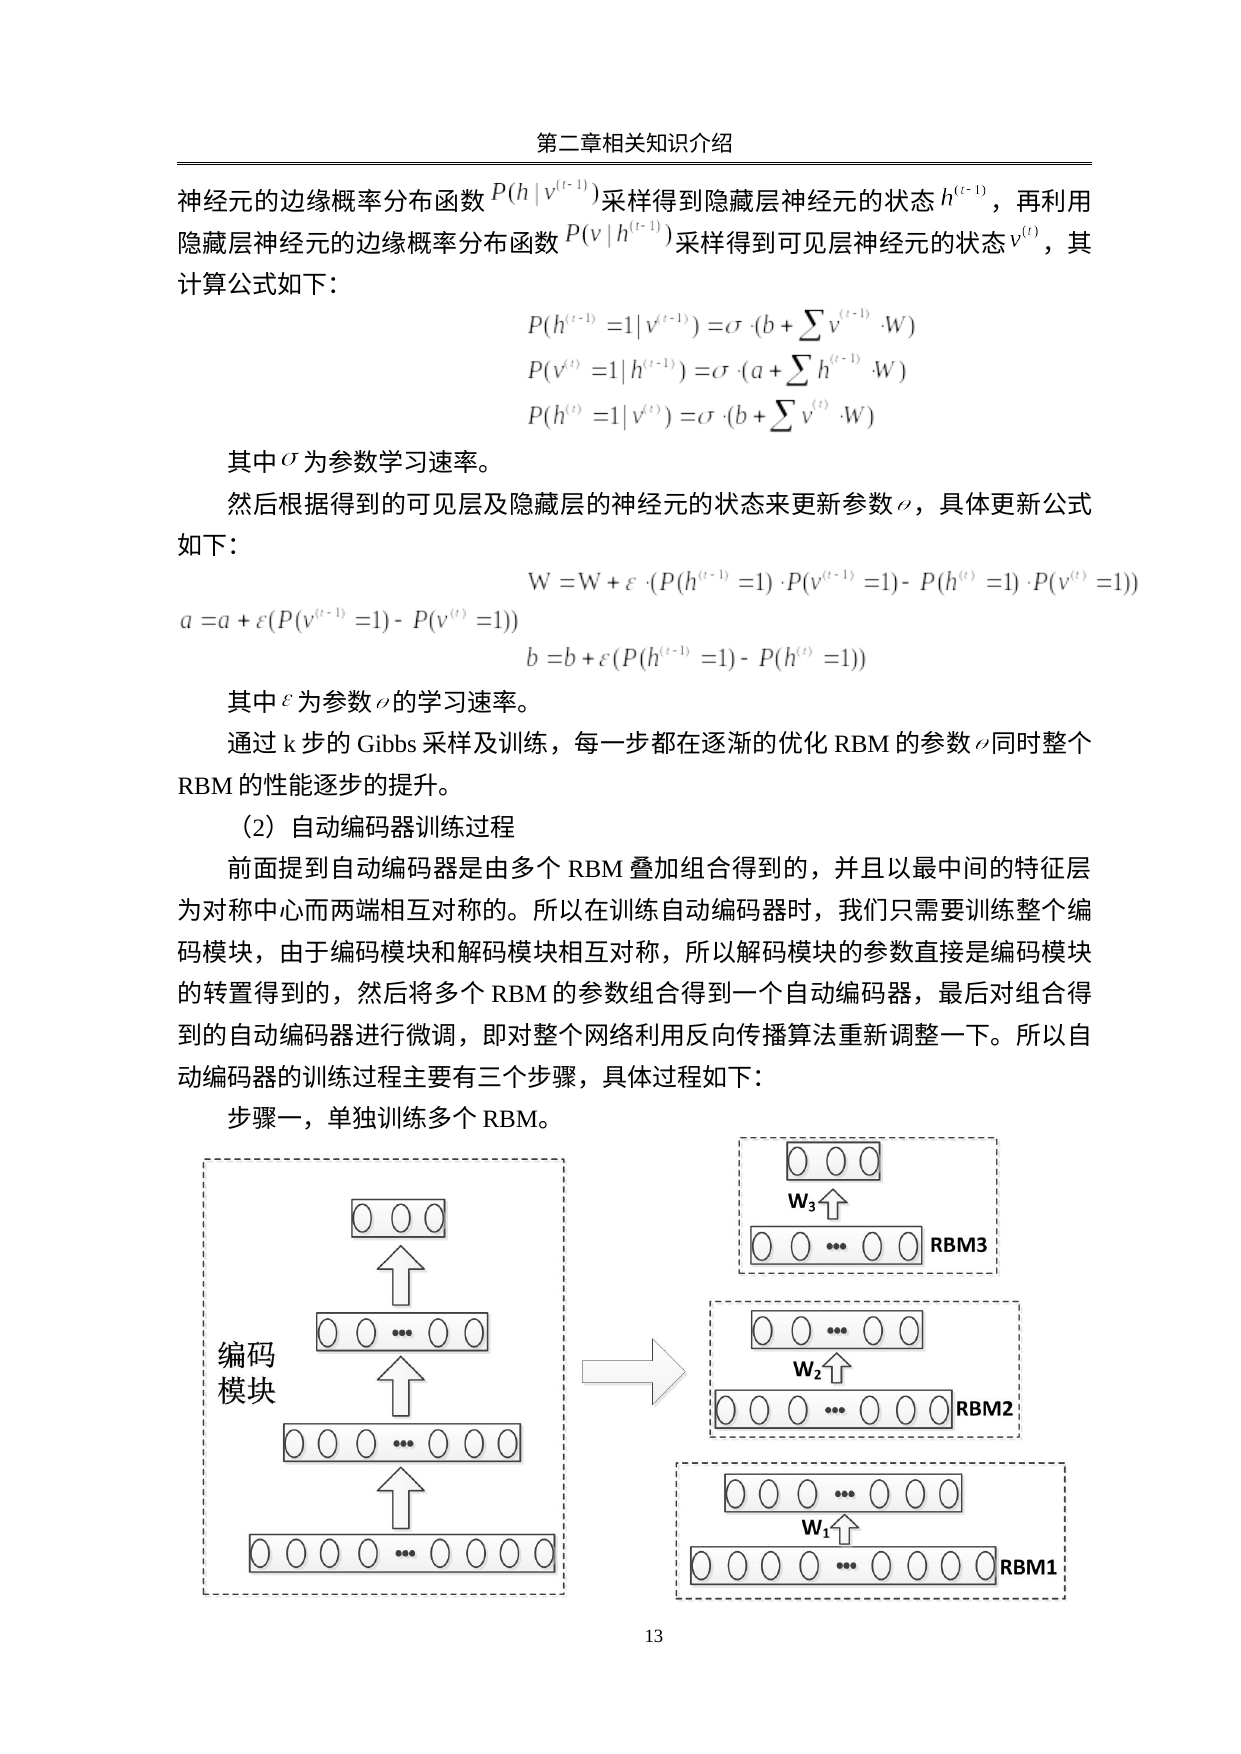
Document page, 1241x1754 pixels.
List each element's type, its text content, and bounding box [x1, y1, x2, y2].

text 其中为参数的学习速率。 [177, 678, 1092, 719]
picture [202, 1136, 1068, 1602]
text （2）自动编码器训练过程 [177, 803, 1092, 844]
text 然后根据得到的可见层及隐藏层的神经元的状态来更新参数，具体更新公式如下： [177, 480, 1092, 563]
text 其中为参数学习速率。 [177, 438, 1092, 480]
text 步骤一，单独训练多个RBM。 [177, 1094, 1092, 1136]
text 前面提到自动编码器是由多个RBM叠加组合得到的，并且以最中间的特征层为对称中心而两端相互对称的。所以在训练自动编码器时，我们只需要训练整个编码模块，由于编码模块和解码模块相互对称，所以解码模块的参数直接是编码模块的转置得到的，然后将多个RBM的参数组合得到一个自动编码器，最后对组合得到的自动编码器进行微调，即对整个网络利用反向传播算法重新调整一下。所以自动编码器的训练过程主要有三个步骤，具体过程如下： [177, 844, 1092, 1094]
text 通过k步的Gibbs采样及训练，每一步都在逐渐的优化RBM的参数同时整个RBM的性能逐步的提升。 [177, 719, 1092, 803]
